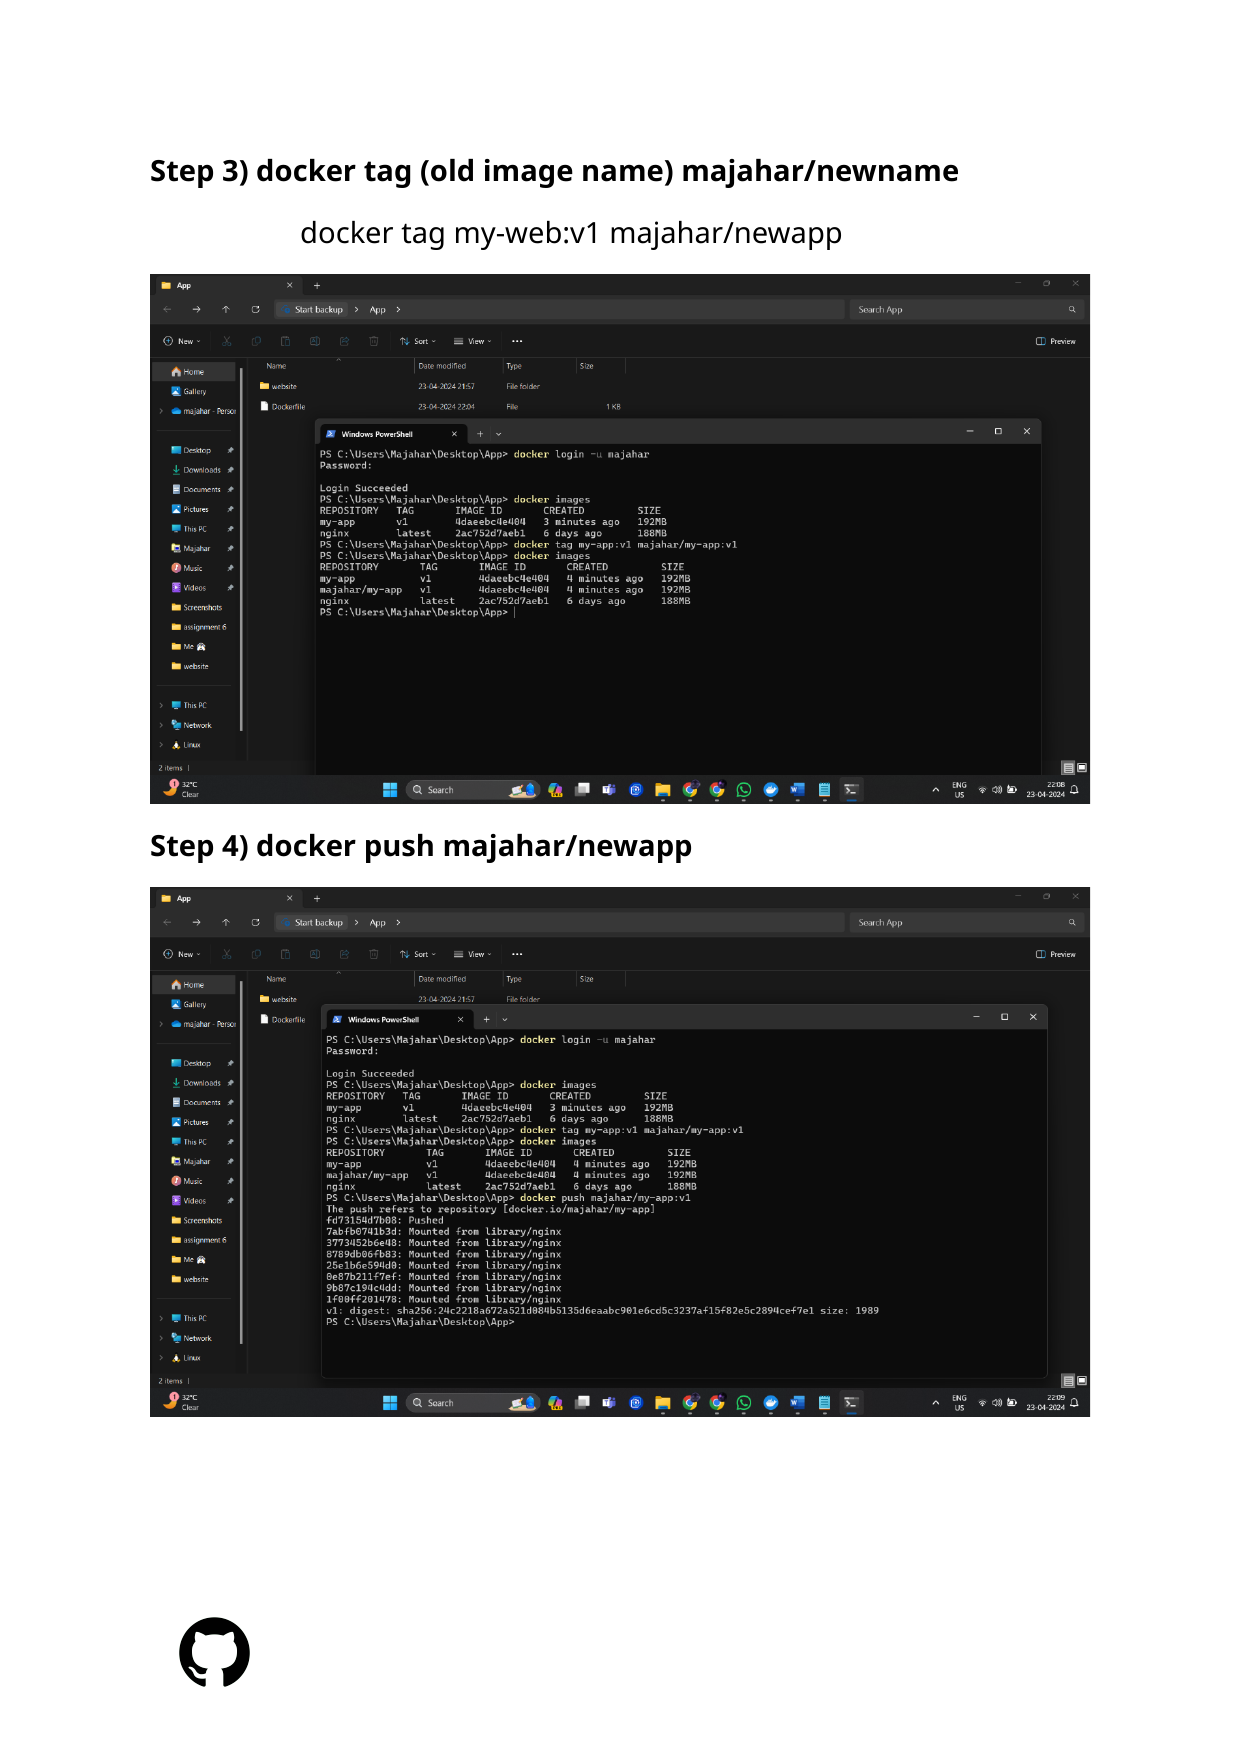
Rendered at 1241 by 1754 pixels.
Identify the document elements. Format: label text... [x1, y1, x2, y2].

text Step 3) docker tag (old image name) majahar/newname [150, 150, 1090, 190]
picture [151, 1616, 278, 1688]
text Step 4) docker push majahar/newapp [150, 825, 1090, 865]
picture [150, 887, 1091, 1417]
text docker tag my-web:v1 majahar/newapp [225, 212, 1090, 252]
picture [150, 274, 1091, 804]
